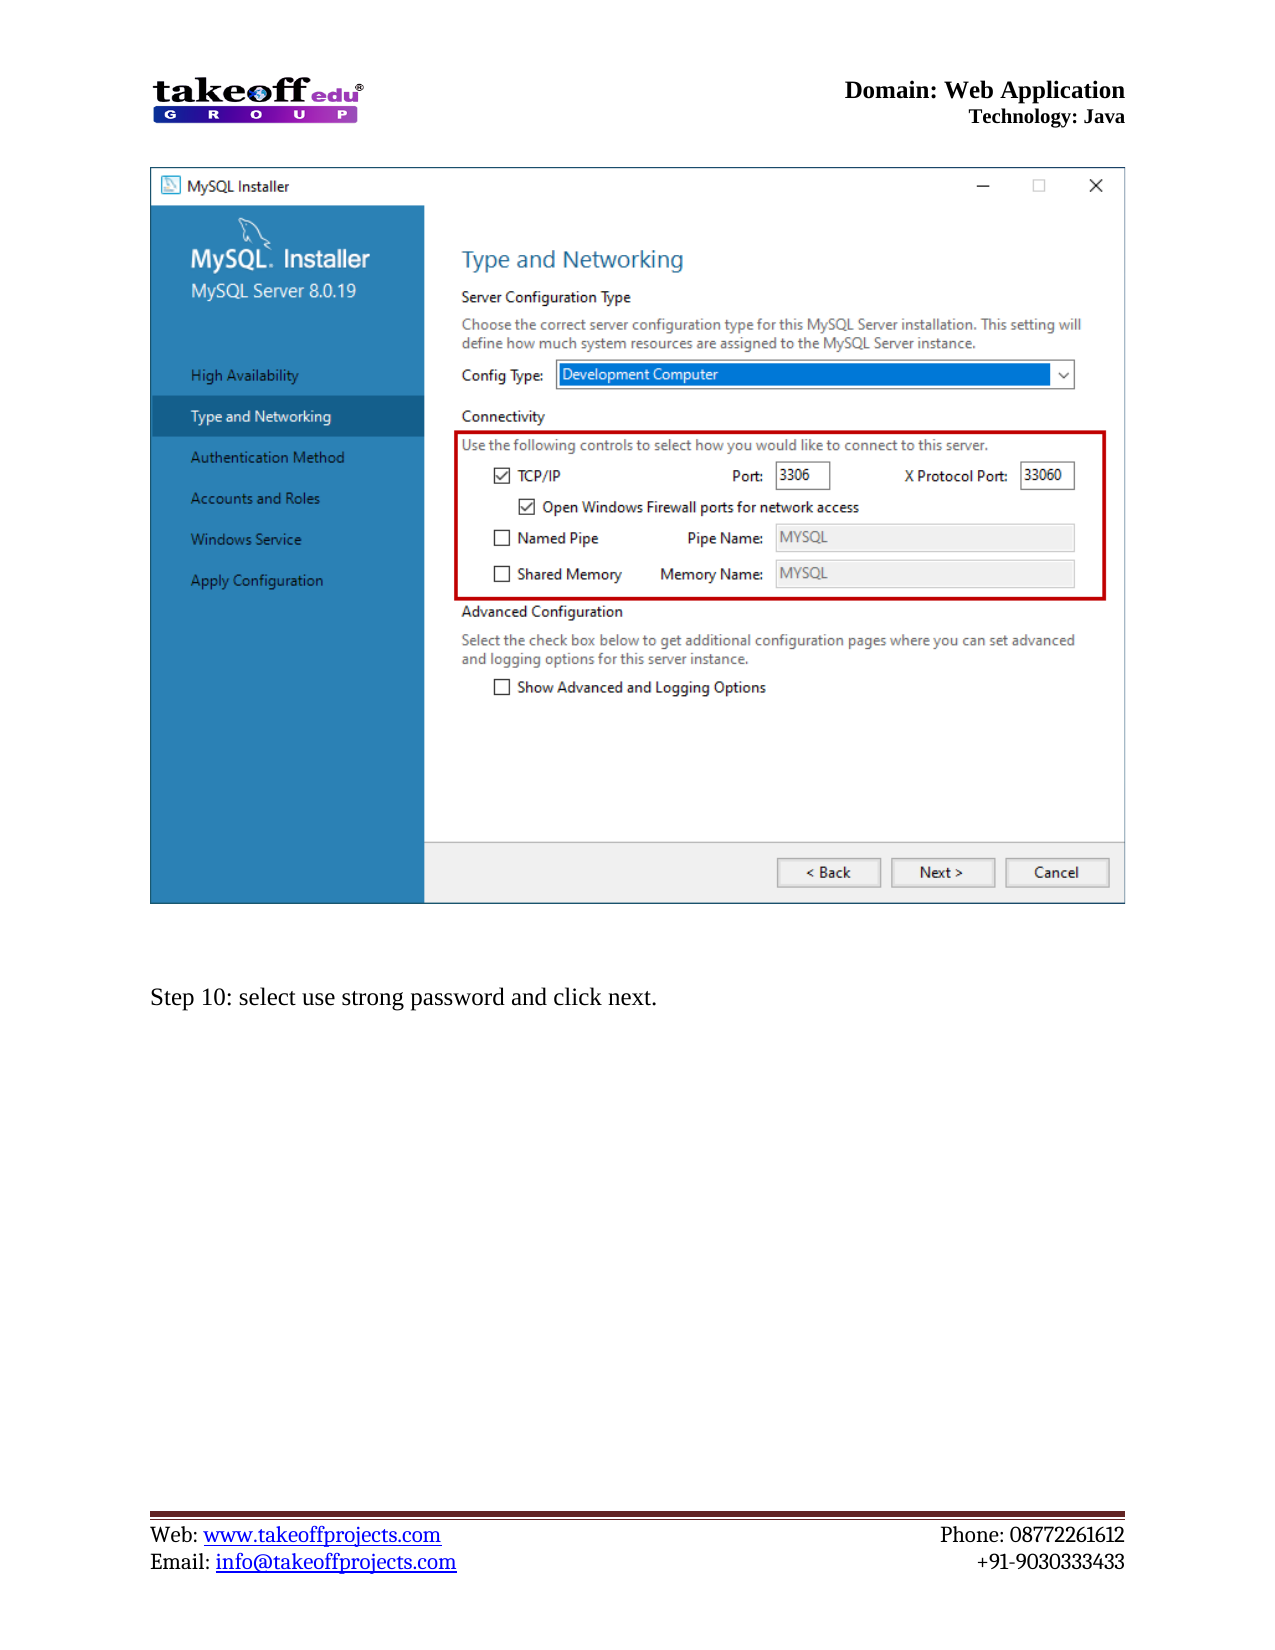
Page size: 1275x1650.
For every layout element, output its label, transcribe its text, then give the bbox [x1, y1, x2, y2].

picture [150, 167, 1125, 904]
picture [150, 75, 366, 129]
text Step 10: select use strong password and click next. [150, 982, 1125, 1011]
